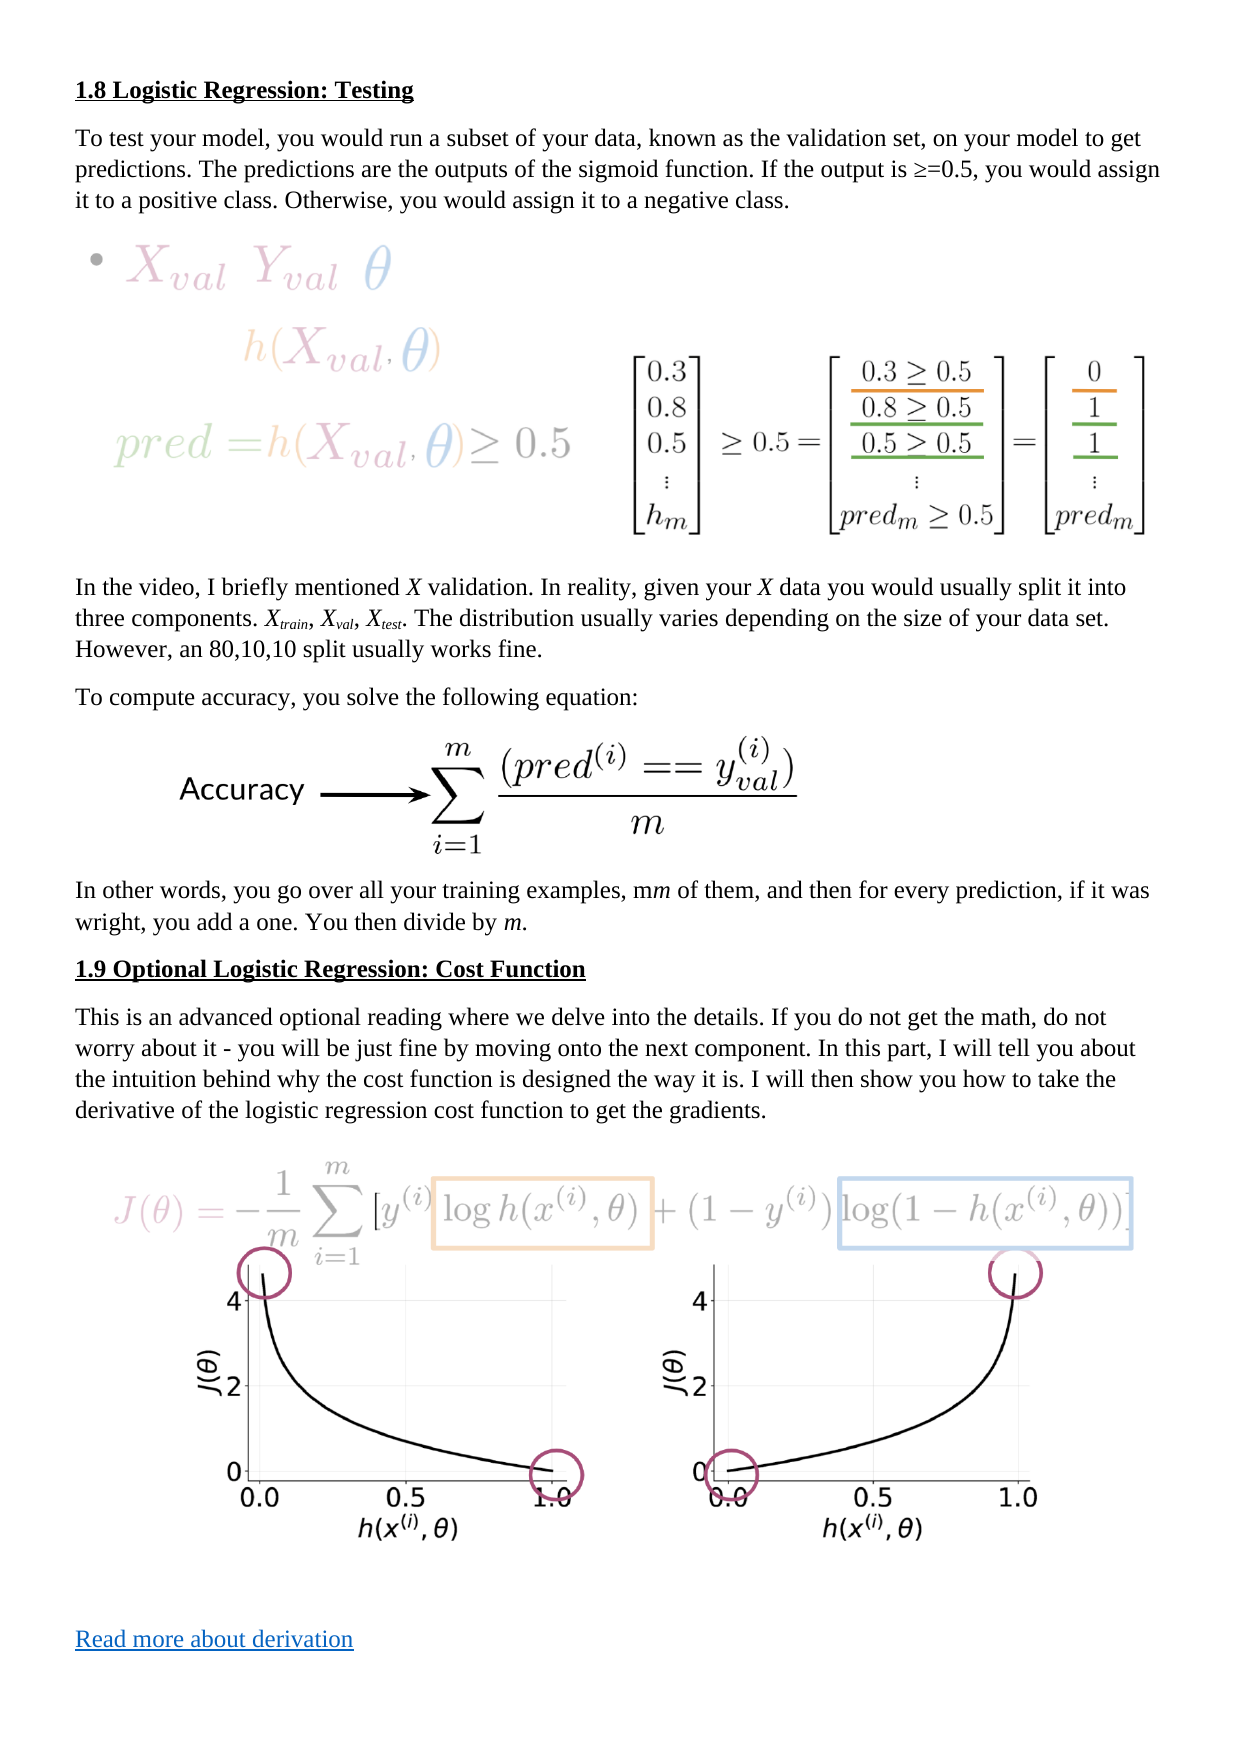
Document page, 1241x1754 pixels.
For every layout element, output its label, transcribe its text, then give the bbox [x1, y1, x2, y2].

text In the video, I briefly mentioned X validation. In reality, given your X data you would usually split it into three components. Xtrain​, Xval​, Xtest​. The distribution usually varies depending on the size of your data set. However, an 80,10,10 split usually works fine. [75, 572, 1165, 663]
text Read more about derivation [75, 1624, 1165, 1653]
text 1.9 Optional Logistic Regression: Cost Function [75, 954, 1165, 983]
text 1.8 Logistic Regression: Testing [75, 75, 1165, 104]
picture [75, 730, 1166, 857]
picture [75, 1142, 1166, 1558]
picture [75, 232, 1166, 554]
text This is an advanced optional reading where we delve into the details. If you do not get the math, do not worry about it - you will be just fine by moving onto the next component. In this part, I will tell you about the intuition behind why the cost function is designed the way it is. I will then show you how to take the derivative of the logistic regression cost function to get the gradients. [75, 1002, 1165, 1124]
text In other words, you go over all your training examples, mm of them, and then for every prediction, if it was wright, you add a one. You then divide by m. [75, 876, 1165, 935]
text To compute accuracy, you solve the following equation: [75, 682, 1165, 711]
text To test your model, you would run a subset of your data, known as the validation set, on your model to get predictions. The predictions are the outputs of the sigmoid function. If the output is ≥=0.5, you would assign it to a positive class. Otherwise, you would assign it to a negative class. [75, 123, 1165, 213]
